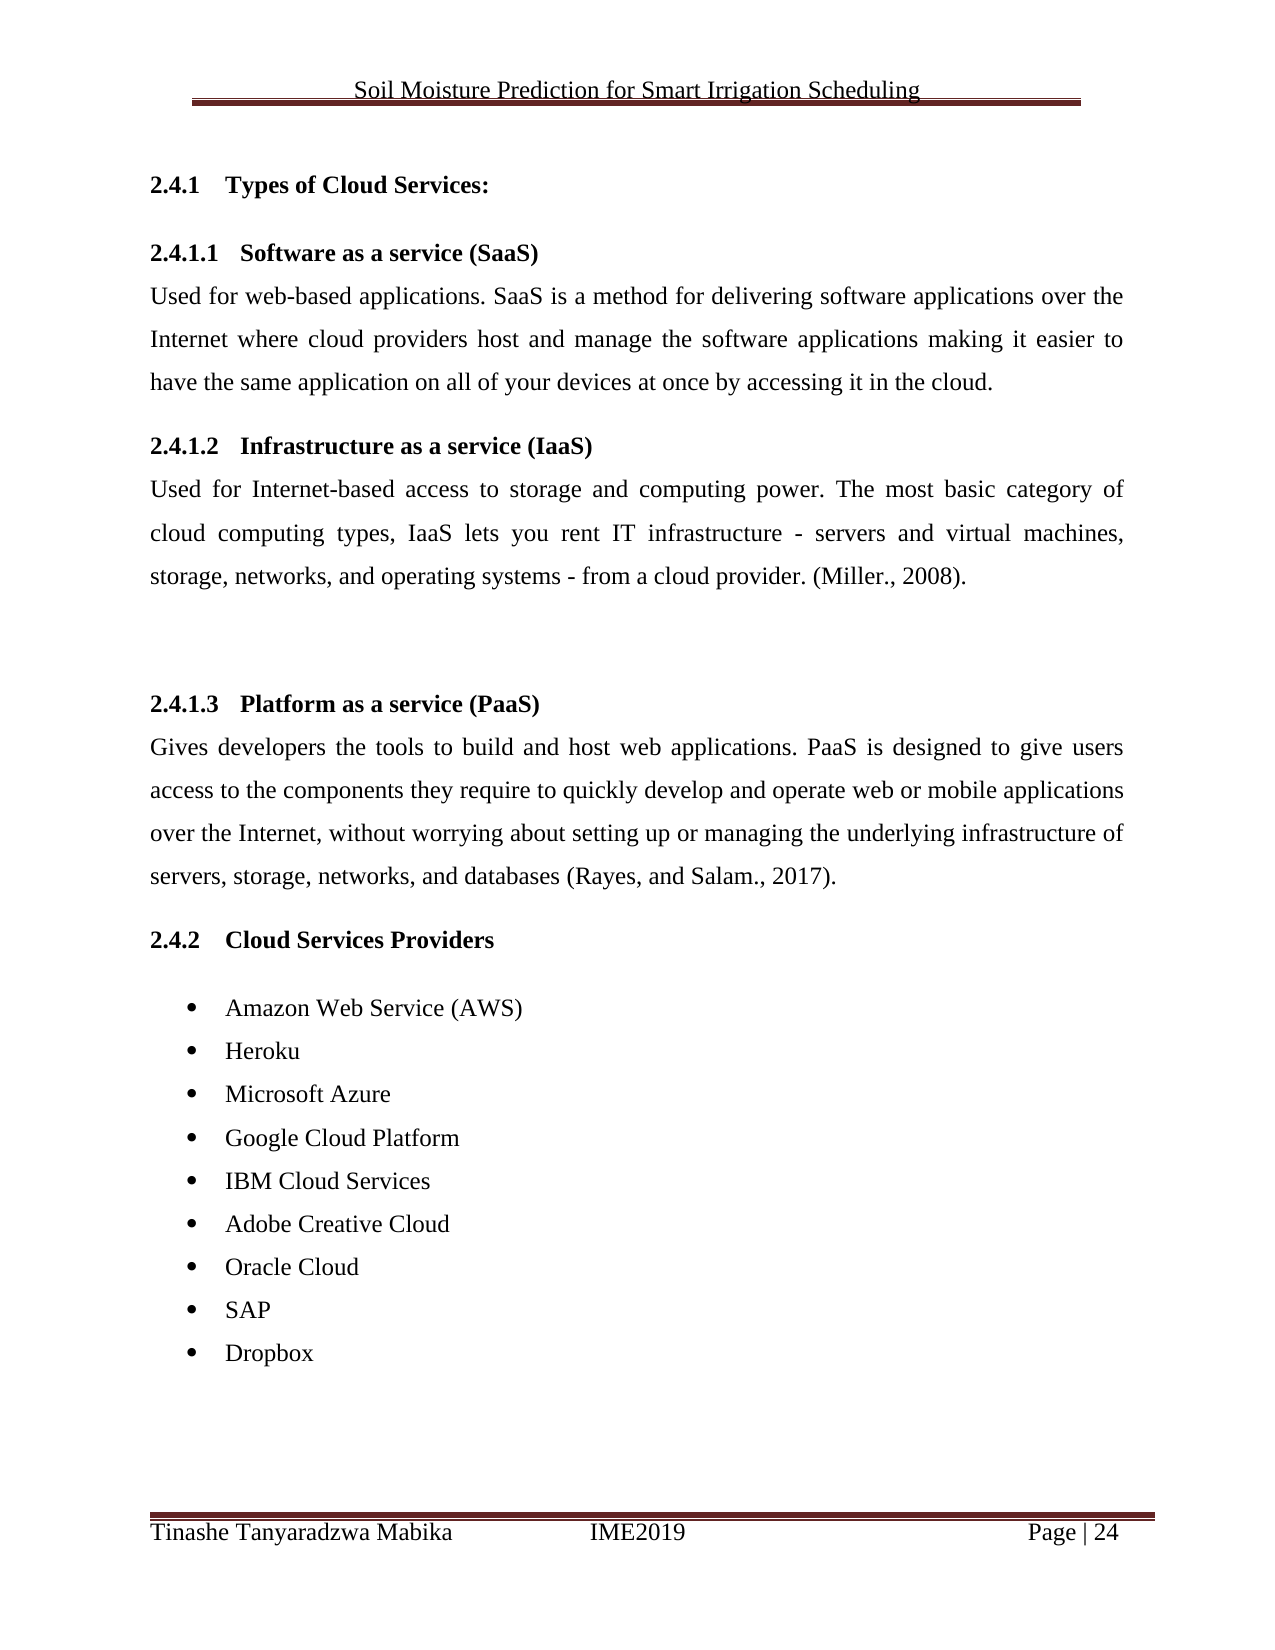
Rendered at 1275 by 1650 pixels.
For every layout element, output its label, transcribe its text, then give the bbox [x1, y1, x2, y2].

text Gives developers the tools to build and host web applications. PaaS is designed to give users access to the components they require to quickly develop and operate web or mobile applications over the Internet, without worrying about setting up or managing the underlying infrastructure of servers, storage, networks, and databases (Rayes, and Salam., 2017). [150, 732, 1125, 890]
list Amazon Web Service (AWS) [187, 993, 1125, 1022]
list Heroku [187, 1036, 1125, 1065]
list SAP [187, 1295, 1125, 1324]
subtitle Software as a service (SaaS) [150, 238, 1125, 267]
list Oracle Cloud [187, 1252, 1125, 1281]
text Used for Internet-based access to storage and computing power. The most basic category of cloud computing types, IaaS lets you rent IT infrastructure - servers and virtual machines, storage, networks, and operating systems - from a cloud provider. (Miller., 2008). [150, 474, 1125, 589]
list Microsoft Azure [187, 1079, 1125, 1108]
subtitle Infrastructure as a service (IaaS) [150, 431, 1125, 460]
subtitle Types of Cloud Services: [150, 170, 1125, 199]
list Google Cloud Platform [187, 1123, 1125, 1151]
list Adobe Creative Cloud [187, 1209, 1125, 1238]
list IBM Cloud Services [187, 1166, 1125, 1194]
subtitle Cloud Services Providers [150, 925, 1125, 954]
subtitle Platform as a service (PaaS) [150, 689, 1125, 717]
text Used for web-based applications. SaaS is a method for delivering software applications over the Internet where cloud providers host and manage the software applications making it easier to have the same application on all of your devices at once by accessing it in the cloud. [150, 281, 1125, 396]
list Dropbox [187, 1338, 1125, 1367]
